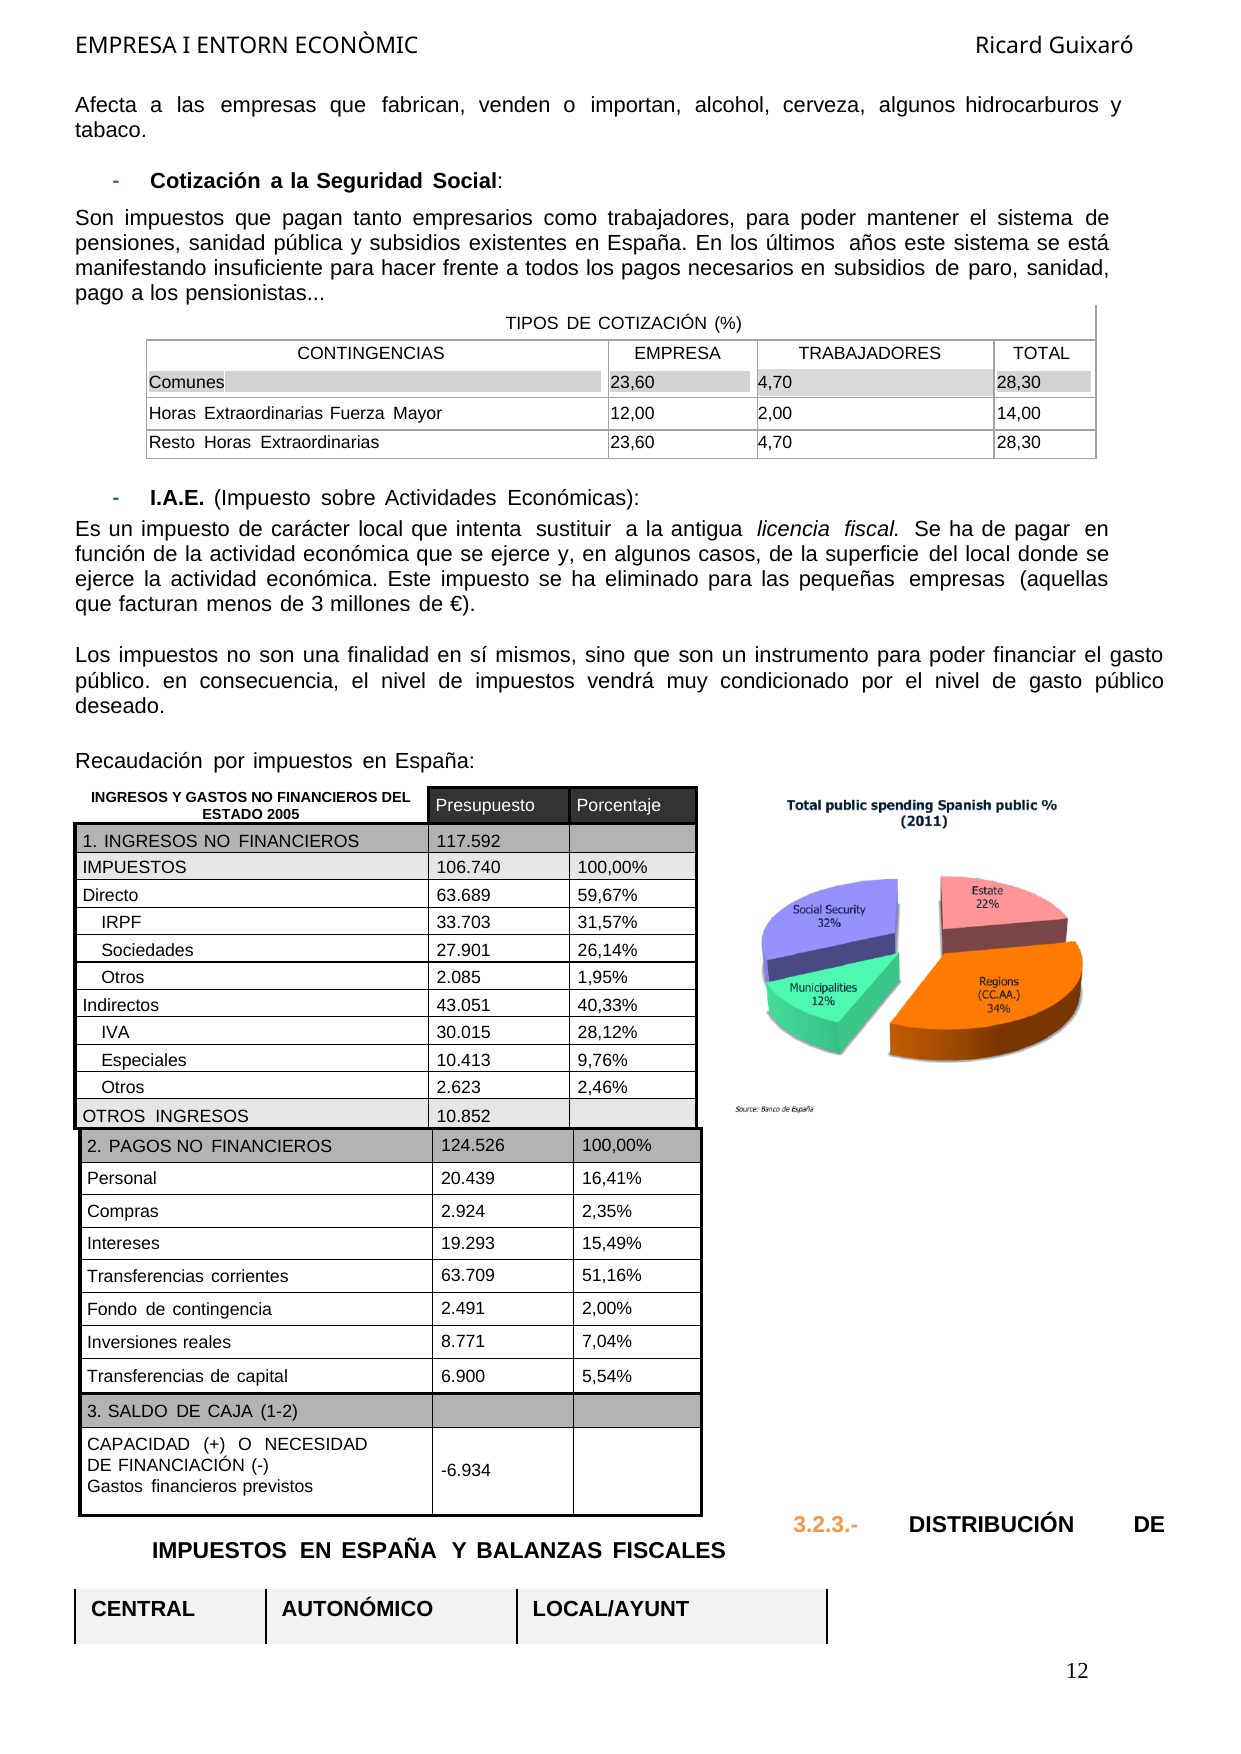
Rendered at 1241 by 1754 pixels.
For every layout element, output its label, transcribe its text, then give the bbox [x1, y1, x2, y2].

table_cell 6.900 [433, 1359, 573, 1392]
table_cell IMPUESTOS [77, 853, 428, 879]
table_cell Fondo de contingencia [82, 1293, 432, 1324]
table_cell CONTINGENCIAS [147, 341, 608, 369]
table_cell 33.703 [429, 908, 569, 934]
table_cell Indirectos [77, 990, 428, 1016]
table_header CENTRAL [76, 1589, 265, 1644]
table_cell CAPACIDAD (+) O NECESIDAD DE FINANCIACIÓN (-) Gastos financieros previstos [82, 1428, 432, 1513]
table_cell 51,16% [574, 1260, 700, 1292]
table_cell Intereses [82, 1228, 432, 1259]
table_cell 31,57% [570, 908, 695, 934]
text Son impuestos que pagan tanto empresarios como trabajadores, para poder mantener el sistema de pensiones, sanidad pública y subsidios existentes en España. En los últimos años este sistema se está manifestando insuficiente para hacer frente a todos los pagos necesarios en subsidios de paro, sanidad, pago a los pensionistas... [75, 204, 1109, 305]
table_cell Resto Horas Extraordinarias [147, 431, 608, 458]
table_cell Compras [82, 1195, 432, 1227]
table_cell 10.413 [429, 1045, 569, 1071]
table_header TIPOS DE COTIZACIÓN (%) [146, 305, 1095, 339]
list Cotización a la Seguridad Social: [112, 168, 1165, 194]
table_cell [574, 1428, 700, 1513]
table_cell [570, 825, 695, 852]
table_cell 27.901 [429, 935, 569, 961]
table_cell 9,76% [570, 1045, 695, 1071]
table_cell 100,00% [574, 1130, 700, 1162]
table_cell 28,12% [570, 1017, 695, 1043]
table_header INGRESOS Y GASTOS NO FINANCIEROS DEL ESTADO 2005 [75, 786, 427, 822]
table_cell Sociedades [77, 935, 428, 961]
table_cell 12,00 [609, 398, 757, 429]
table_cell 124.526 [433, 1130, 573, 1162]
table_cell [570, 1099, 695, 1127]
table_cell 2,35% [574, 1195, 700, 1227]
table_cell Otros [77, 1072, 428, 1098]
table_cell 30.015 [429, 1017, 569, 1043]
table_cell 2. PAGOS NO FINANCIEROS [82, 1130, 432, 1162]
text Los impuestos no son una finalidad en sí mismos, sino que son un instrumento para poder financiar el gasto público. en consecuencia, el nivel de impuestos vendrá muy condicionado por el nivel de gasto público deseado. [75, 642, 1165, 718]
table_cell 4,70 [758, 369, 797, 396]
table_cell -6.934 [433, 1428, 573, 1513]
table_cell 43.051 [429, 990, 569, 1016]
table_cell 63.709 [433, 1260, 573, 1292]
table_cell [433, 1395, 573, 1427]
table_cell 19.293 [433, 1228, 573, 1259]
list I.A.E. (Impuesto sobre Actividades Económicas): [112, 484, 1165, 511]
table_cell 3. SALDO DE CAJA (1-2) [82, 1395, 432, 1427]
text Recaudación por impuestos en España: [75, 748, 1165, 773]
table_cell 2.085 [429, 963, 569, 989]
table_cell 2,46% [570, 1072, 695, 1098]
table_header Presupuesto [430, 789, 568, 822]
table_cell [797, 431, 993, 458]
table_cell Inversiones reales [82, 1326, 432, 1358]
table_cell 4,70 [758, 431, 797, 458]
table_cell Directo [77, 880, 428, 907]
table_cell 2.924 [433, 1195, 573, 1227]
table_cell 23,60 [609, 369, 757, 396]
table_cell 40,33% [570, 990, 695, 1016]
table_header AUTONÓMICO [267, 1589, 516, 1644]
table_cell 28,30 [995, 369, 1095, 396]
table_cell 7,04% [574, 1326, 700, 1358]
table_cell 5,54% [574, 1359, 700, 1392]
table_cell 100,00% [570, 853, 695, 879]
text Afecta a las empresas que fabrican, venden o importan, alcohol, cerveza, algunos hidrocarburos y tabaco. [75, 92, 1122, 142]
table_cell IRPF [77, 908, 428, 934]
table_cell [797, 398, 993, 429]
table_cell 10.852 [429, 1099, 569, 1127]
table_header LOCAL/AYUNT [518, 1589, 826, 1644]
table_cell Otros [77, 963, 428, 989]
table_cell 15,49% [574, 1228, 700, 1259]
table_cell OTROS INGRESOS [77, 1099, 428, 1127]
table_cell Horas Extraordinarias Fuerza Mayor [147, 398, 608, 429]
table_cell [758, 341, 797, 369]
table_cell 28,30 [995, 431, 1095, 458]
table_cell 59,67% [570, 880, 695, 907]
table_cell Transferencias corrientes [82, 1260, 432, 1292]
table_cell EMPRESA [609, 341, 757, 369]
table_cell 63.689 [429, 880, 569, 907]
table_cell Especiales [77, 1045, 428, 1071]
table_cell TRABAJADORES [797, 341, 993, 369]
table_cell 14,00 [995, 398, 1095, 429]
table_cell 1. INGRESOS NO FINANCIEROS [77, 825, 428, 852]
table_cell 106.740 [429, 853, 569, 879]
table_cell 16,41% [574, 1163, 700, 1194]
table_cell [574, 1395, 700, 1427]
table_cell 2,00% [574, 1293, 700, 1324]
table_cell 2.623 [429, 1072, 569, 1098]
table_cell 23,60 [609, 431, 757, 458]
table_header Porcentaje [571, 789, 695, 822]
table_cell 1,95% [570, 963, 695, 989]
subtitle 3.2.3.- DISTRIBUCIÓN DE IMPUESTOS EN ESPAÑA Y BALANZAS FISCALES [152, 1511, 1165, 1564]
table_cell Comunes [147, 369, 608, 396]
table_cell 117.592 [429, 825, 569, 852]
text Es un impuesto de carácter local que intenta sustituir a la antigua licencia fiscal. Se ha de pagar en función de la actividad económica que se ejerce y, en algunos casos, de la superficie del local donde se ejerce la actividad económica. Este impuesto se ha eliminado para las pequeñas empresas (aquellas que facturan menos de 3 millones de €). [75, 516, 1109, 616]
table_cell [797, 369, 993, 396]
table_cell 2,00 [758, 398, 797, 429]
picture [705, 788, 1139, 1121]
table_cell 26,14% [570, 935, 695, 961]
table_cell Transferencias de capital [82, 1359, 432, 1392]
table_cell 20.439 [433, 1163, 573, 1194]
table_cell 2.491 [433, 1293, 573, 1324]
table_cell TOTAL [995, 341, 1095, 369]
table_cell IVA [77, 1017, 428, 1043]
table_cell Personal [82, 1163, 432, 1194]
table_cell 8.771 [433, 1326, 573, 1358]
